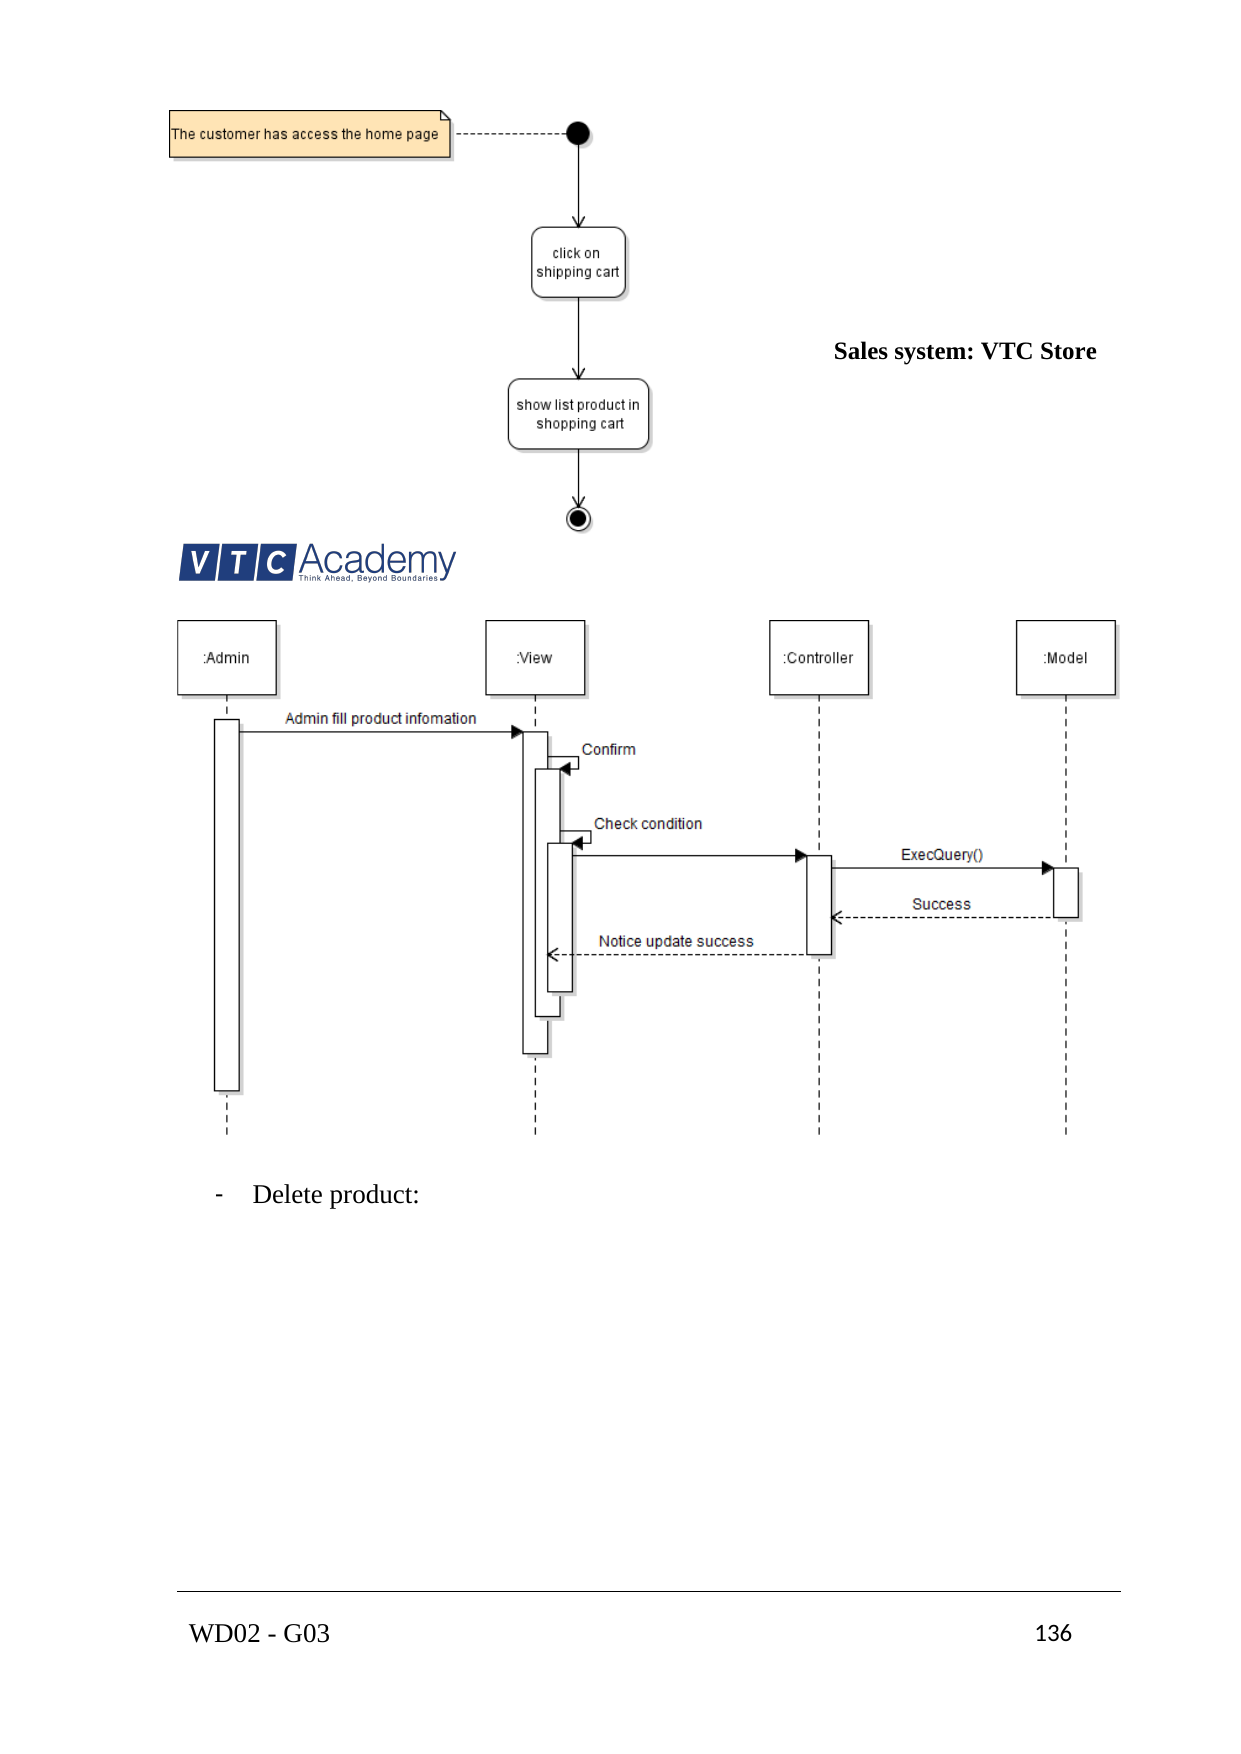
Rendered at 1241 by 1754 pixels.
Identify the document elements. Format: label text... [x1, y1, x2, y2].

picture [169, 110, 654, 591]
picture [177, 620, 1121, 1146]
list Delete product: [215, 1177, 1122, 1210]
